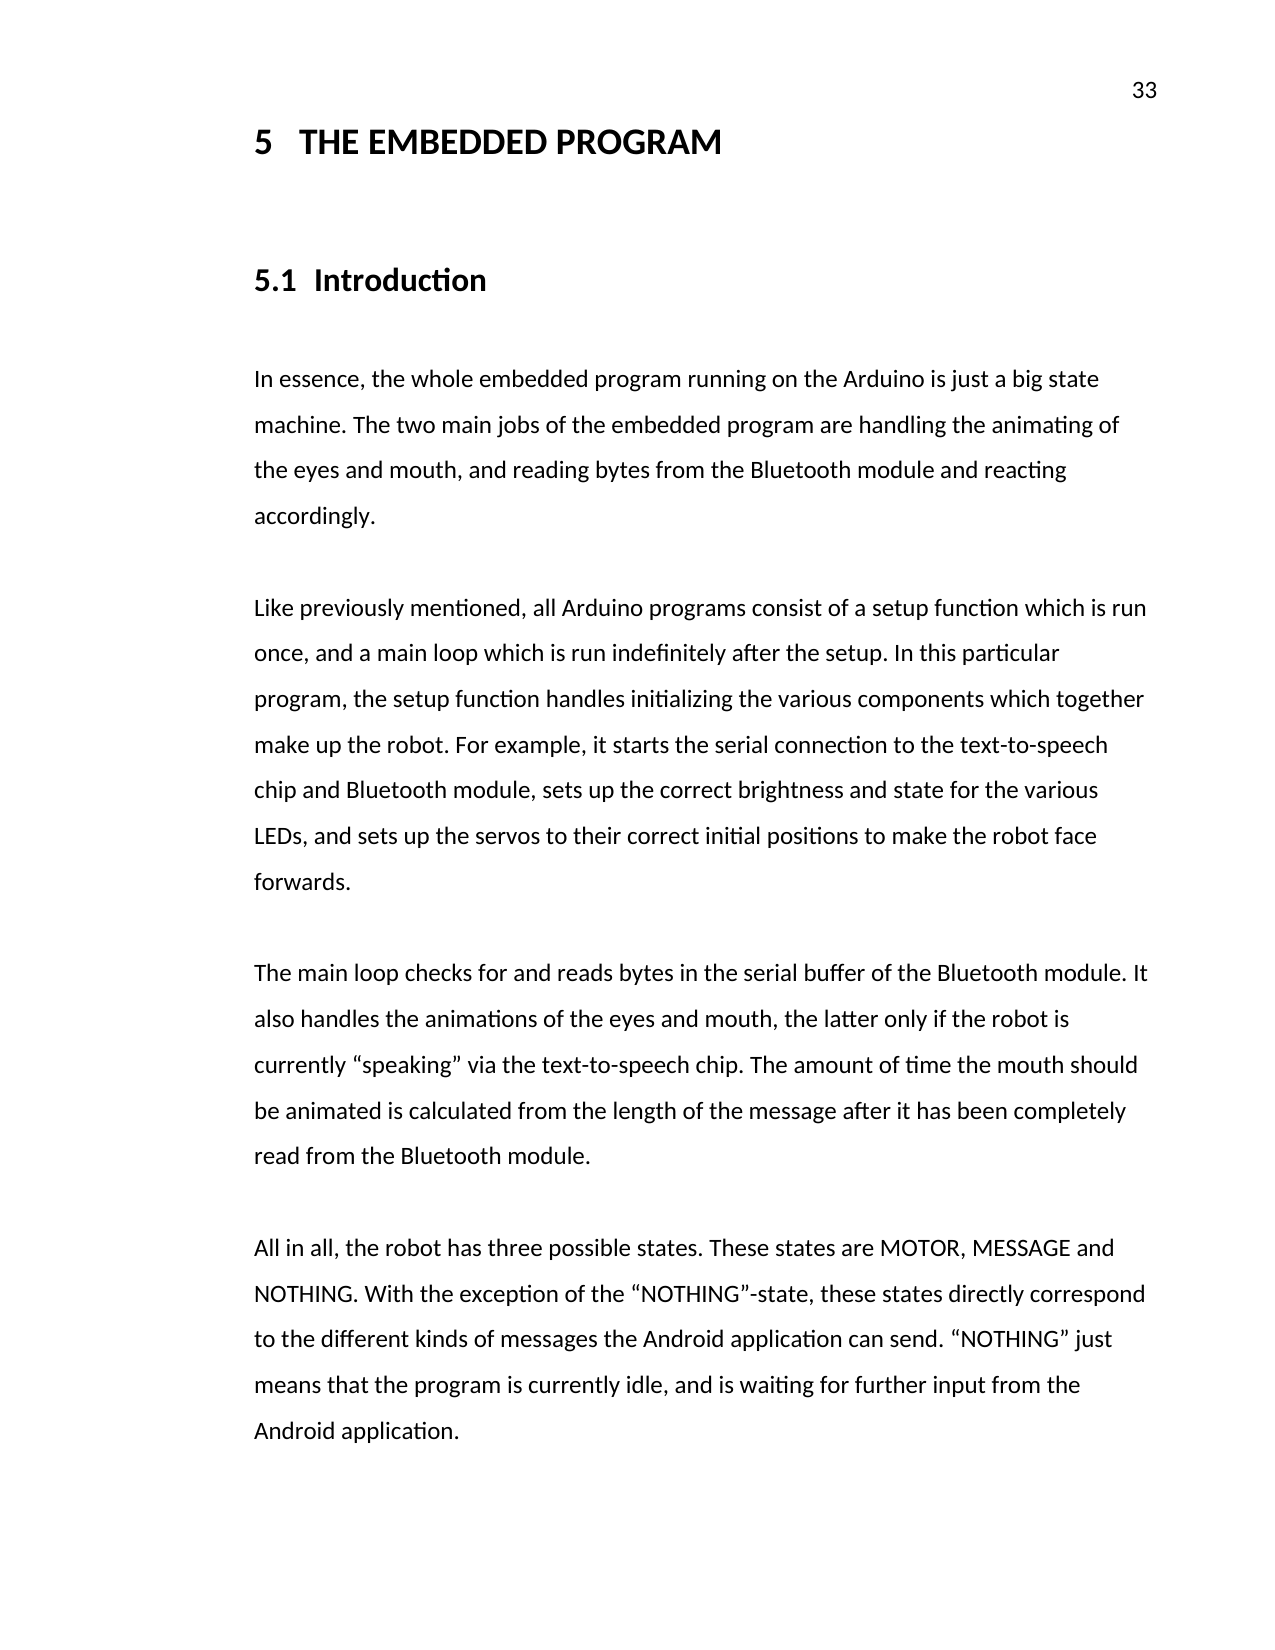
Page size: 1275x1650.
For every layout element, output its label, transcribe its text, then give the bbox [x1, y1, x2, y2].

text All in all, the robot has three possible states. These states are MOTOR, MESSAGE and NOTHING. With the exception of the “NOTHING”-state, these states directly correspond to the different kinds of messages the Android application can send. “NOTHING” just means that the program is currently idle, and is waiting for further input from the Android application. [254, 1232, 1157, 1445]
subtitle The embedded program [254, 118, 1157, 164]
subtitle Introduction [254, 259, 1157, 300]
text The main loop checks for and reads bytes in the serial buffer of the Bluetooth module. It also handles the animations of the eyes and mouth, the latter only if the robot is currently “speaking” via the text-to-speech chip. The amount of time the mouth should be animated is calculated from the length of the message after it has been completely read from the Bluetooth module. [254, 958, 1157, 1171]
text In essence, the whole embedded program running on the Arduino is just a big state machine. The two main jobs of the embedded program are handling the animating of the eyes and mouth, and reading bytes from the Bluetooth module and reacting accordingly. [254, 363, 1157, 531]
text Like previously mentioned, all Arduino programs consist of a setup function which is run once, and a main loop which is run indefinitely after the setup. In this particular program, the setup function handles initializing the various components which together make up the robot. For example, it starts the serial connection to the text-to-speech chip and Bluetooth module, sets up the correct brightness and state for the various LEDs, and sets up the servos to their correct initial positions to make the robot face forwards. [254, 592, 1157, 897]
